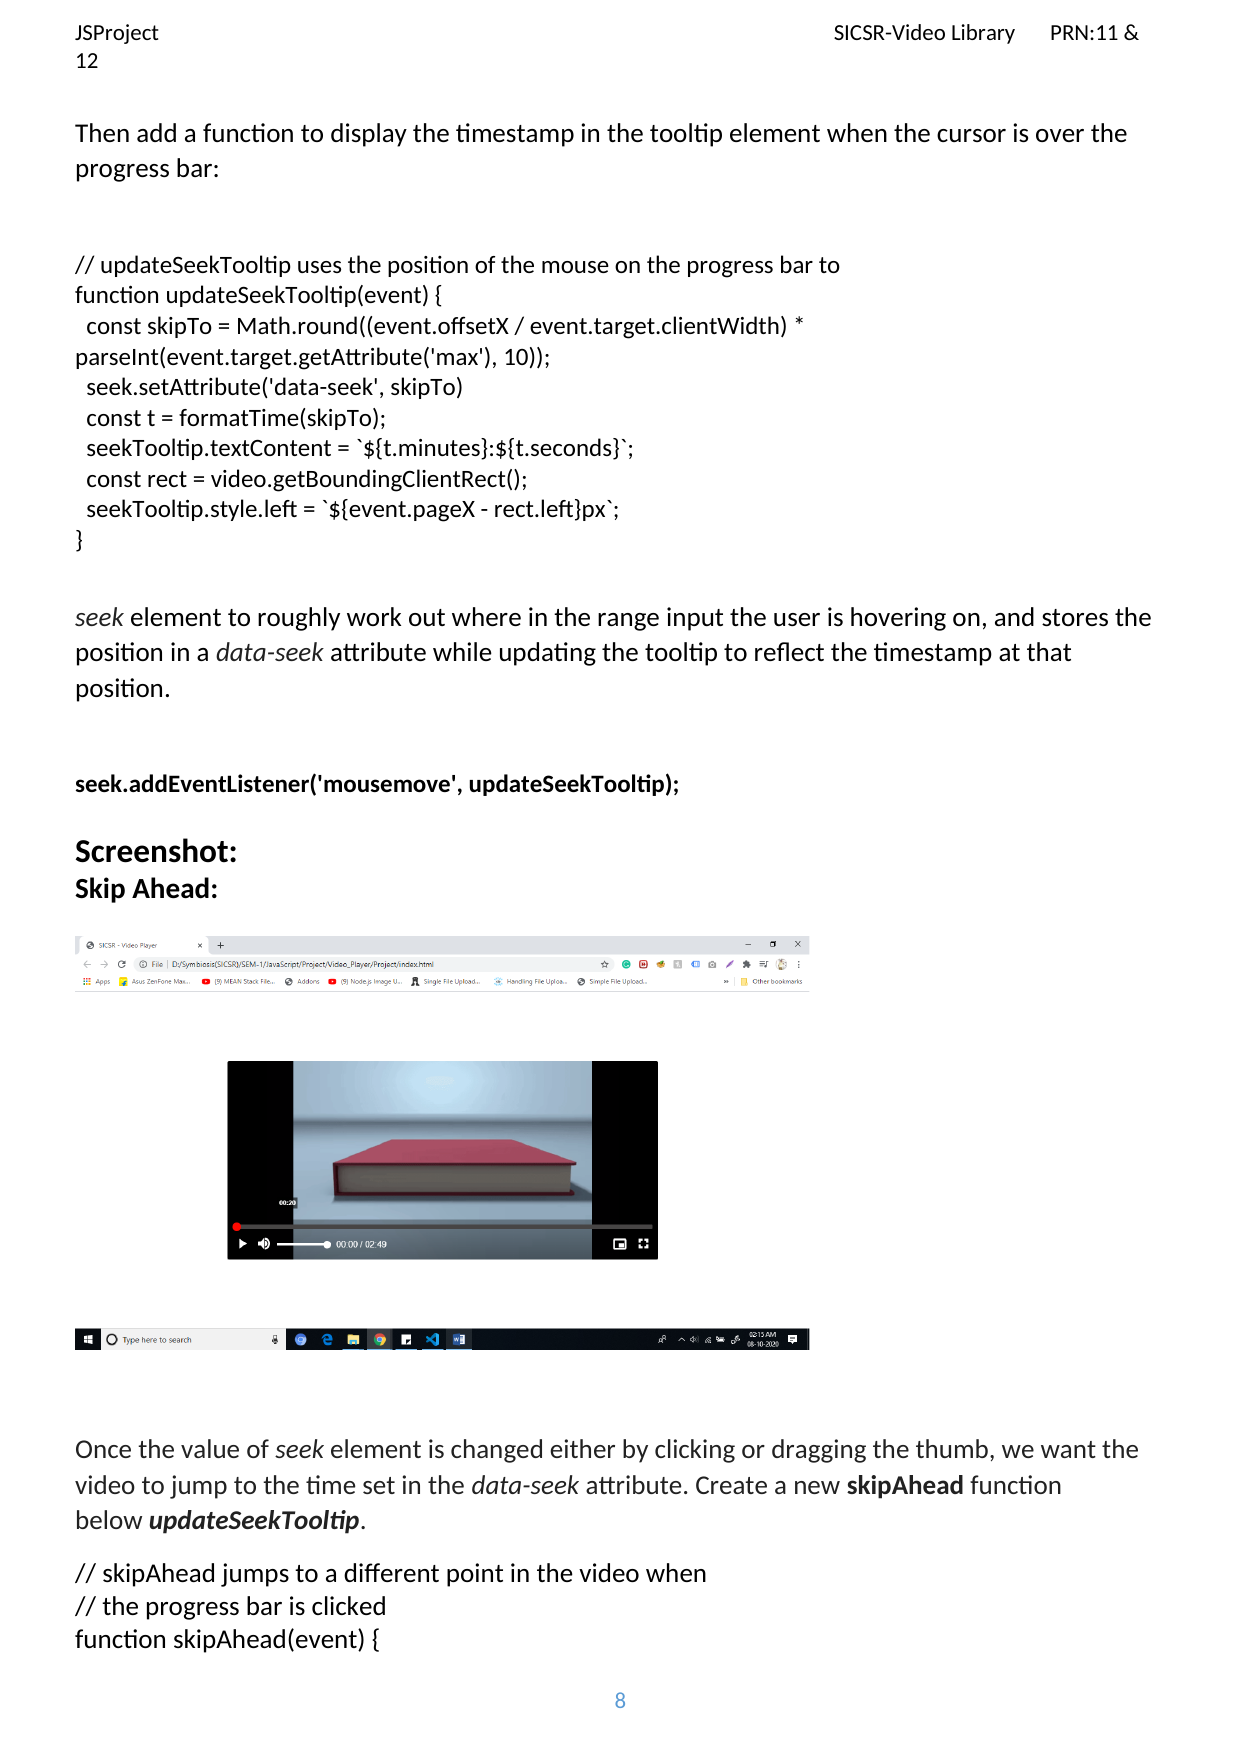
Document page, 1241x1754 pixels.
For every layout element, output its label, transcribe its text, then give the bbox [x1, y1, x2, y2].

text // updateSeekTooltip uses the position of the mouse on the progress bar to [75, 249, 1165, 279]
text function skipAhead(event) { [75, 1622, 1165, 1655]
text seek element to roughly work out where in the range input the user is hovering on, and stores the position in a data-seek attribute while updating the tooltip to reflect the timestamp at that position. [75, 600, 1165, 704]
text function updateSeekTooltip(event) { [75, 279, 1165, 310]
text const t = formatTime(skipTo); [75, 402, 1165, 432]
text const rect = video.getBoundingClientRect(); [75, 463, 1165, 493]
text Then add a function to display the timestamp in the tooltip element when the cursor is over the progress bar: [75, 116, 1165, 184]
text // skipAhead jumps to a different point in the video when [75, 1556, 1165, 1589]
text seekTooltip.style.left = `${event.pageX - rect.left}px`; [75, 493, 1165, 524]
text seek.setAttribute('data-seek', skipTo) [75, 371, 1165, 402]
text Screenshot: [75, 830, 1165, 870]
text Skip Ahead: [75, 870, 1165, 906]
text seekTooltip.textContent = `${t.minutes}:${t.seconds}`; [75, 432, 1165, 463]
text } [75, 524, 1165, 554]
text Once the value of seek element is changed either by clicking or dragging the thumb, we want the video to jump to the time set in the data-seek attribute. Create a new skipAhead function below updateSeekTooltip. [75, 1432, 1165, 1536]
text seek.addEventListener('mousemove', updateSeekTooltip); [75, 769, 1165, 799]
text const skipTo = Math.round((event.offsetX / event.target.clientWidth) * parseInt(event.target.getAttribute('max'), 10)); [75, 310, 1165, 371]
text // the progress bar is clicked [75, 1589, 1165, 1622]
picture [75, 936, 810, 1350]
